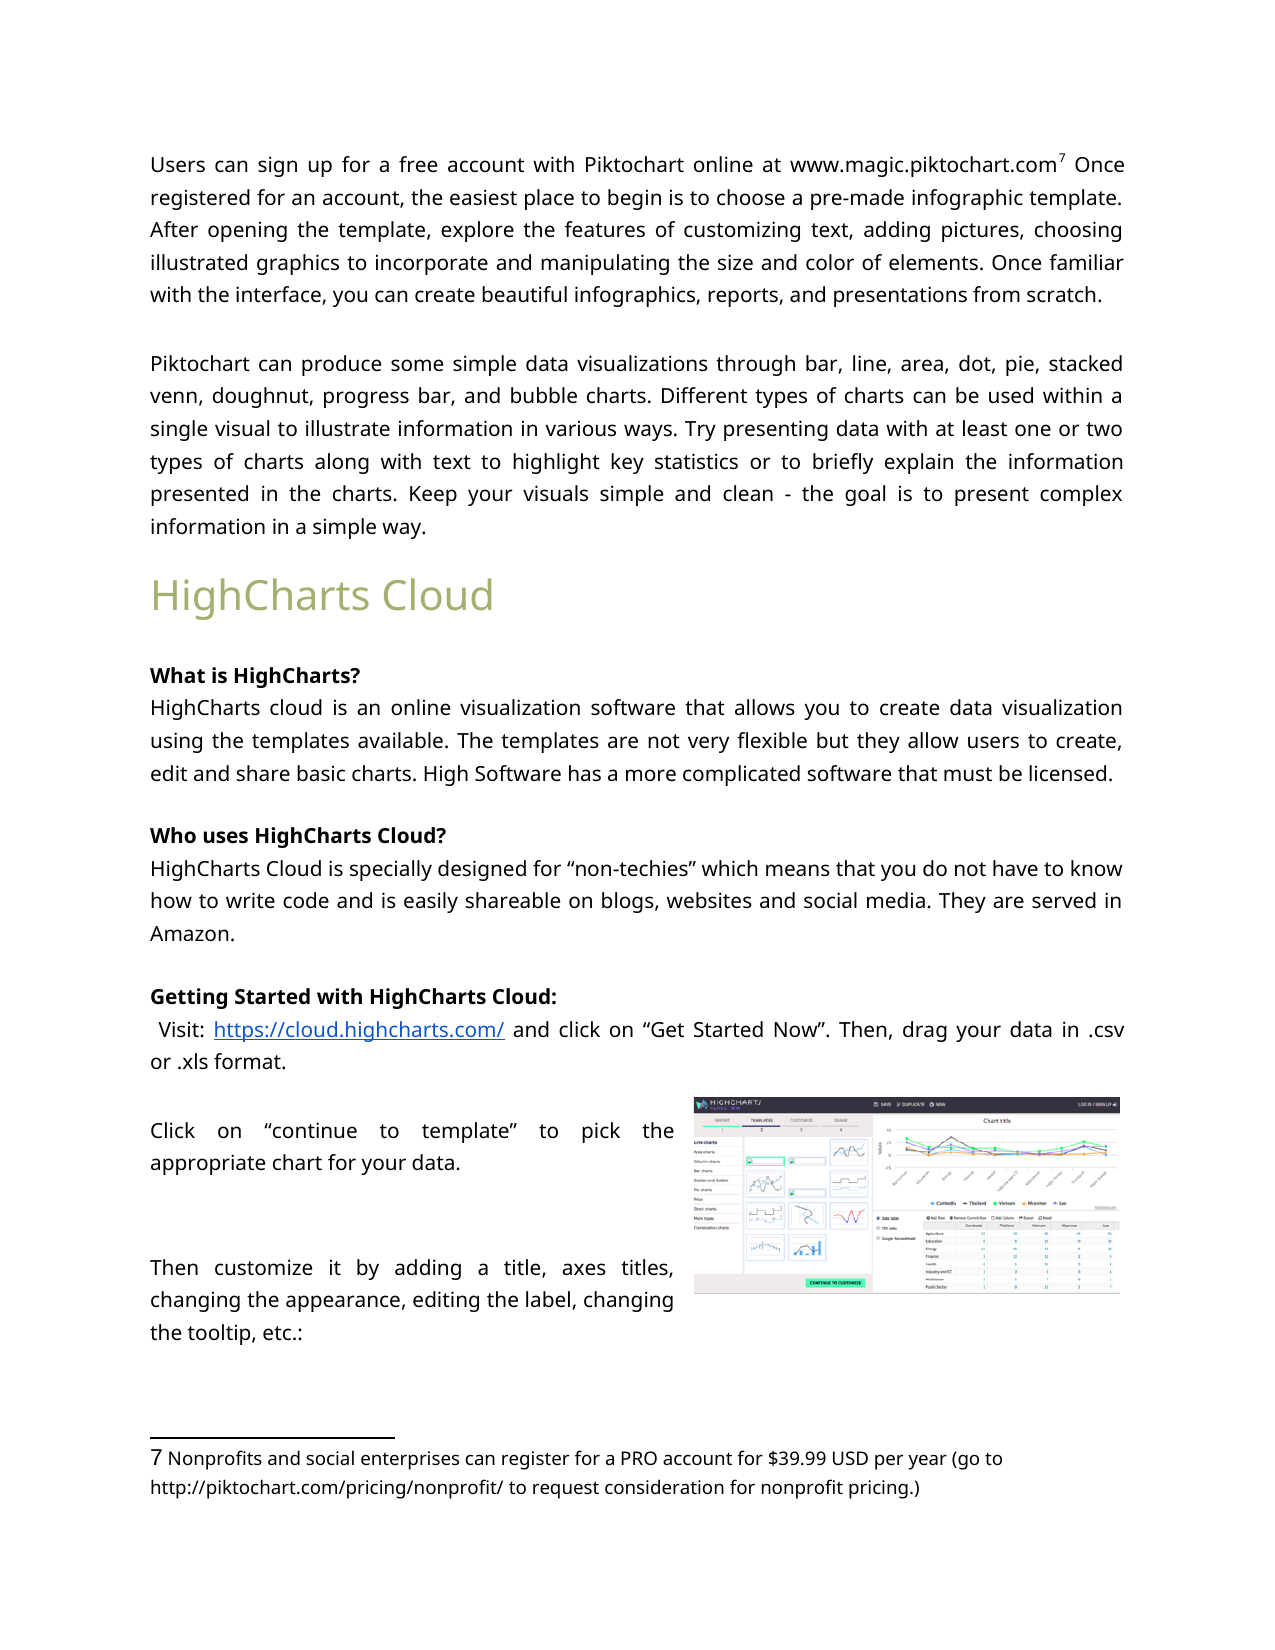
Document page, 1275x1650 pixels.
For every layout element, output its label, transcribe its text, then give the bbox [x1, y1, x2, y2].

text Getting Started with HighCharts Cloud: [150, 982, 1125, 1011]
text HighCharts cloud is an online visualization software that allows you to create data visualization using the templates available. The templates are not very flexible but they allow users to create, edit and share basic charts. High Software has a more complicated software that must be licensed. [150, 693, 1125, 787]
subtitle HighCharts Cloud [150, 565, 1125, 622]
text Visit: https://cloud.highcharts.com/ and click on “Get Started Now”. Then, drag your data in .csv or .xls format. [150, 1015, 1125, 1076]
text Users can sign up for a free account with Piktochart online at www.magic.piktochart.com Once registered for an account, the easiest place to begin is to choose a pre-made infographic template. After opening the template, explore the features of customizing text, adding pictures, choosing illustrated graphics to incorporate and manipulating the size and color of elements. Once familiar with the interface, you can create beautiful infographics, reports, and presentations from scratch. [150, 150, 1125, 309]
text Piktochart can produce some simple data visualizations through bar, line, area, dot, pie, stacked venn, doughnut, progress bar, and bubble charts. Different types of charts can be used within a single visual to illustrate information in various ways. Try presenting data with at least one or two types of charts along with text to highlight key statistics or to briefly explain the information presented in the charts. Keep your visuals simple and clean - the goal is to present complex information in a simple way. [150, 349, 1125, 540]
text Click on “continue to template” to pick the appropriate chart for your data. [150, 1116, 693, 1177]
text HighCharts Cloud is specially designed for “non-techies” which means that you do not have to know how to write code and is easily shareable on blogs, websites and social media. They are served in Amazon. [150, 854, 1125, 948]
text Then customize it by adding a title, axes titles, changing the appearance, editing the label, changing the tooltip, etc.: [150, 1253, 1125, 1347]
picture [693, 1097, 1120, 1294]
text What is HighCharts? [150, 661, 1125, 689]
text Who uses HighCharts Cloud? [150, 821, 1125, 850]
